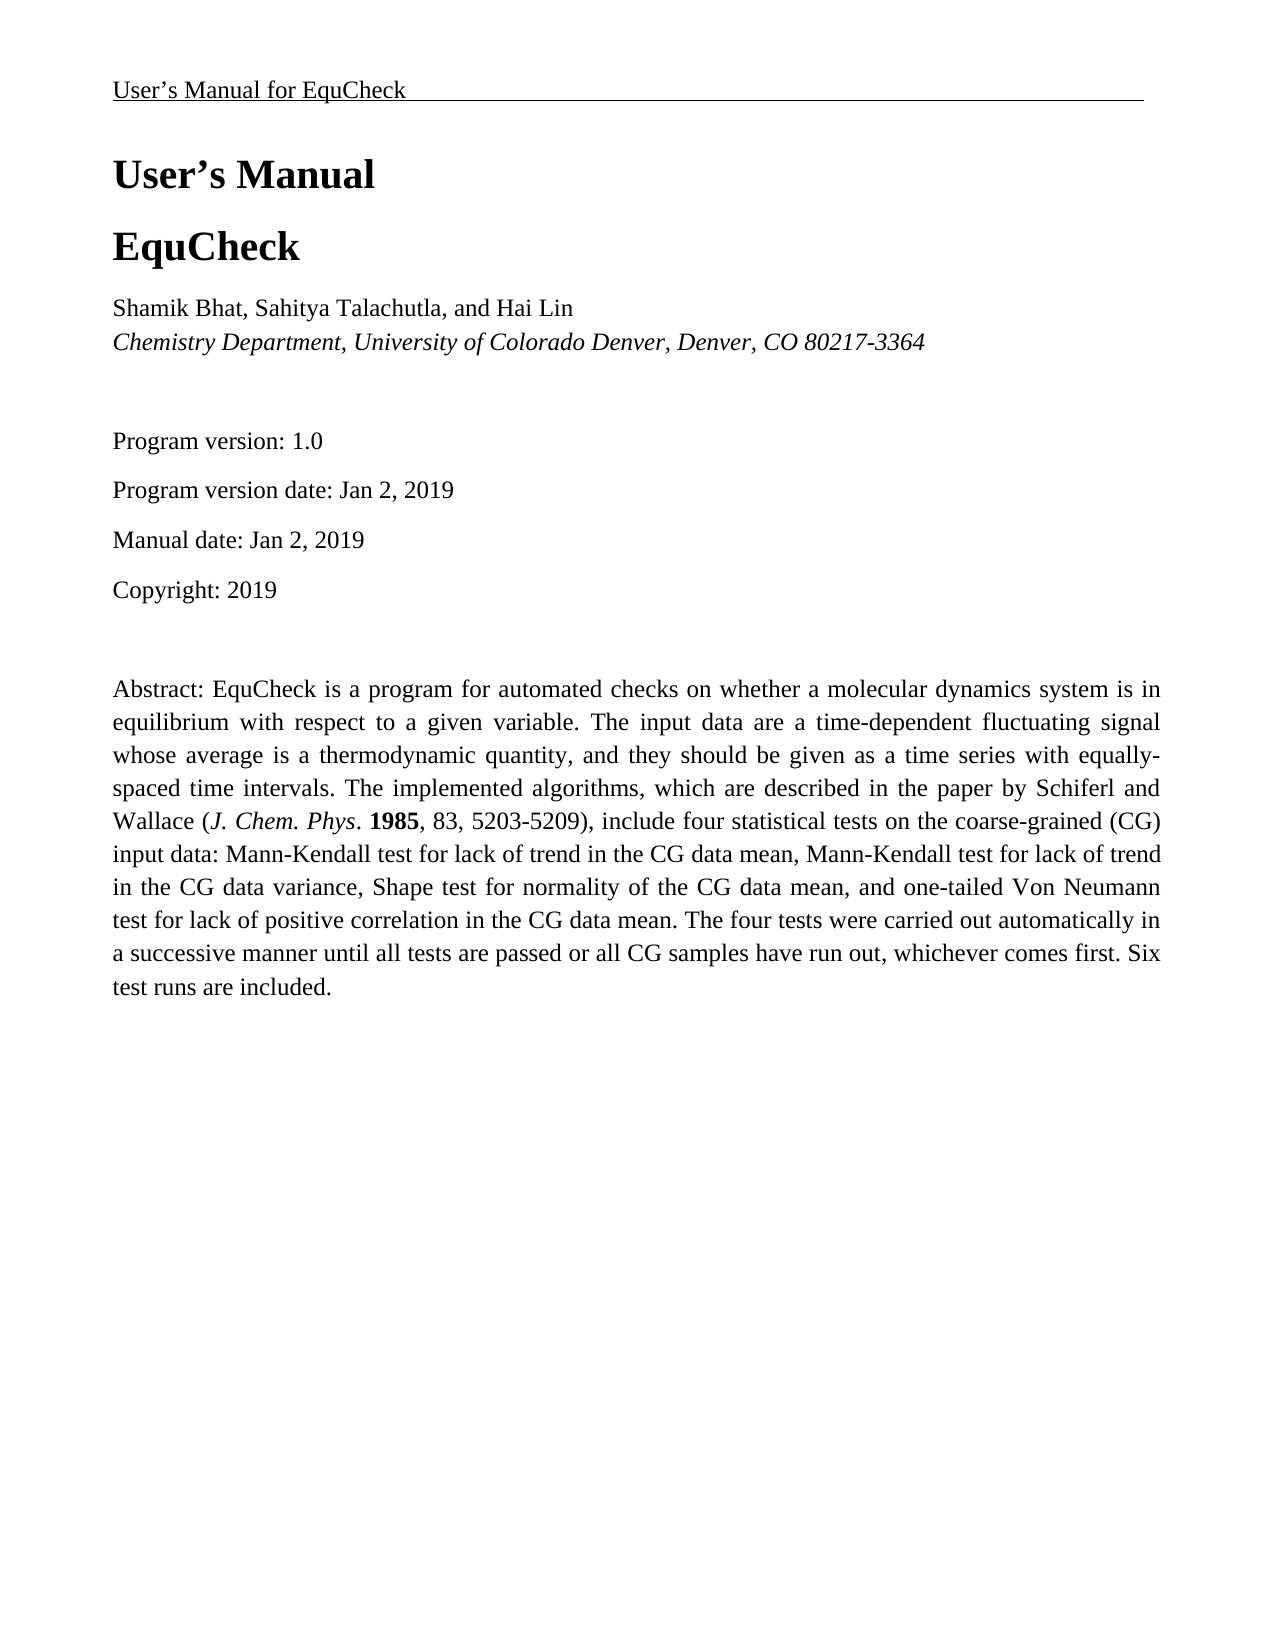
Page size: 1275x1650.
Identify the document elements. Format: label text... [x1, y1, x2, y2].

text Program version date: Jan 2, 2019 [112, 476, 1162, 504]
text EquCheck [112, 222, 1162, 270]
text Manual date: Jan 2, 2019 [112, 525, 1162, 554]
text Program version: 1.0 [112, 426, 1162, 455]
text Abstract: EquCheck is a program for automated checks on whether a molecular dynamics system is in equilibrium with respect to a given variable. The input data are a time-dependent fluctuating signal whose average is a thermodynamic quantity, and they should be given as a time series with equally-spaced time intervals. The implemented algorithms, which are described in the paper by Schiferl and Wallace (J. Chem. Phys. 1985, 83, 5203-5209), include four statistical tests on the coarse-grained (CG) input data: Mann-Kendall test for lack of trend in the CG data mean, Mann-Kendall test for lack of trend in the CG data variance, Shape test for normality of the CG data mean, and one-tailed Von Neumann test for lack of positive correlation in the CG data mean. The four tests were carried out automatically in a successive manner until all tests are passed or all CG samples have run out, whichever comes first. Six test runs are included. [112, 674, 1162, 1000]
text User’s Manual [112, 150, 1162, 198]
text Shamik Bhat, Sahitya Talachutla, and Hai Lin Chemistry Department, University of Colorado Denver, Denver, CO 80217-3364 [112, 293, 1162, 355]
text Copyright: 2019 [112, 575, 1162, 604]
